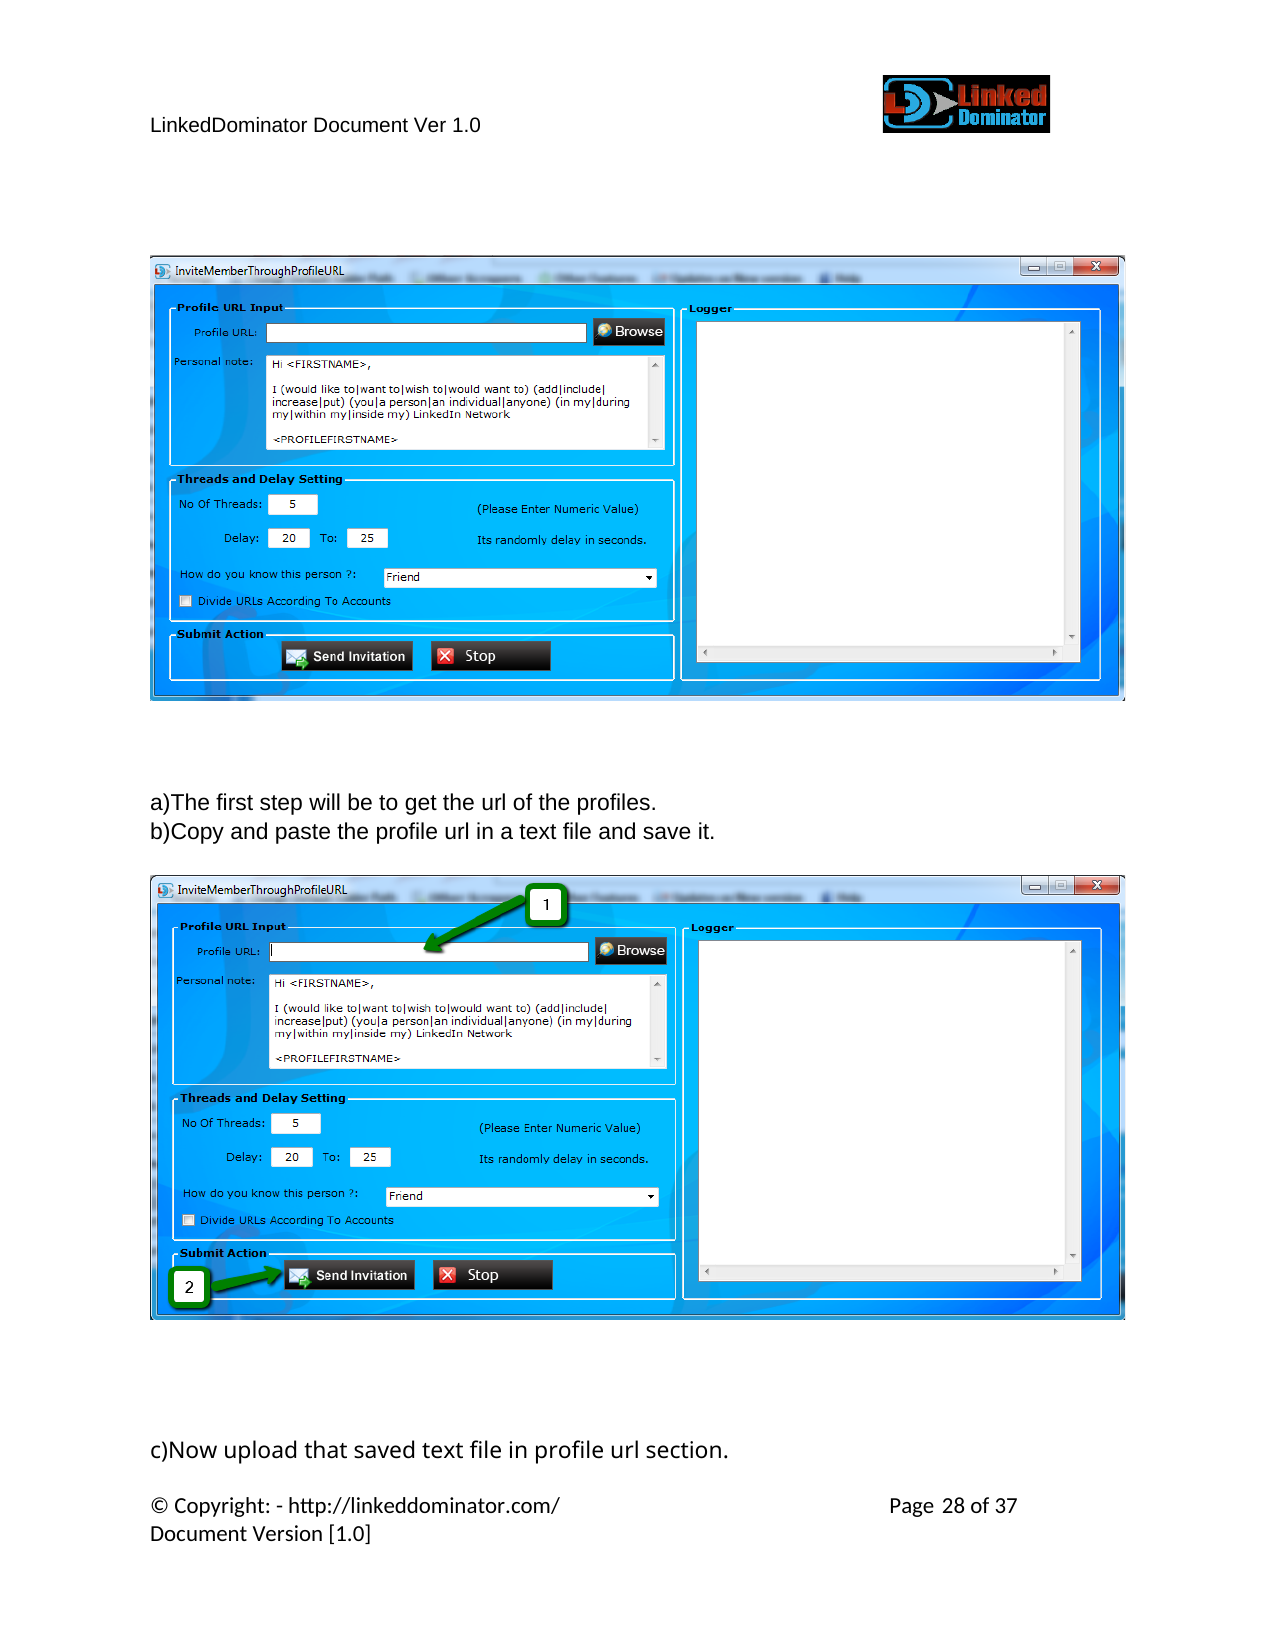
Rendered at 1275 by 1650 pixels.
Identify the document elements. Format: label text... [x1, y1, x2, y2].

text a)The first step will be to get the url of the profiles. [150, 789, 1125, 815]
text c)Now upload that saved text file in profile url section. [150, 1434, 1125, 1466]
text b)Copy and paste the profile url in a text file and save it. [150, 818, 1125, 844]
